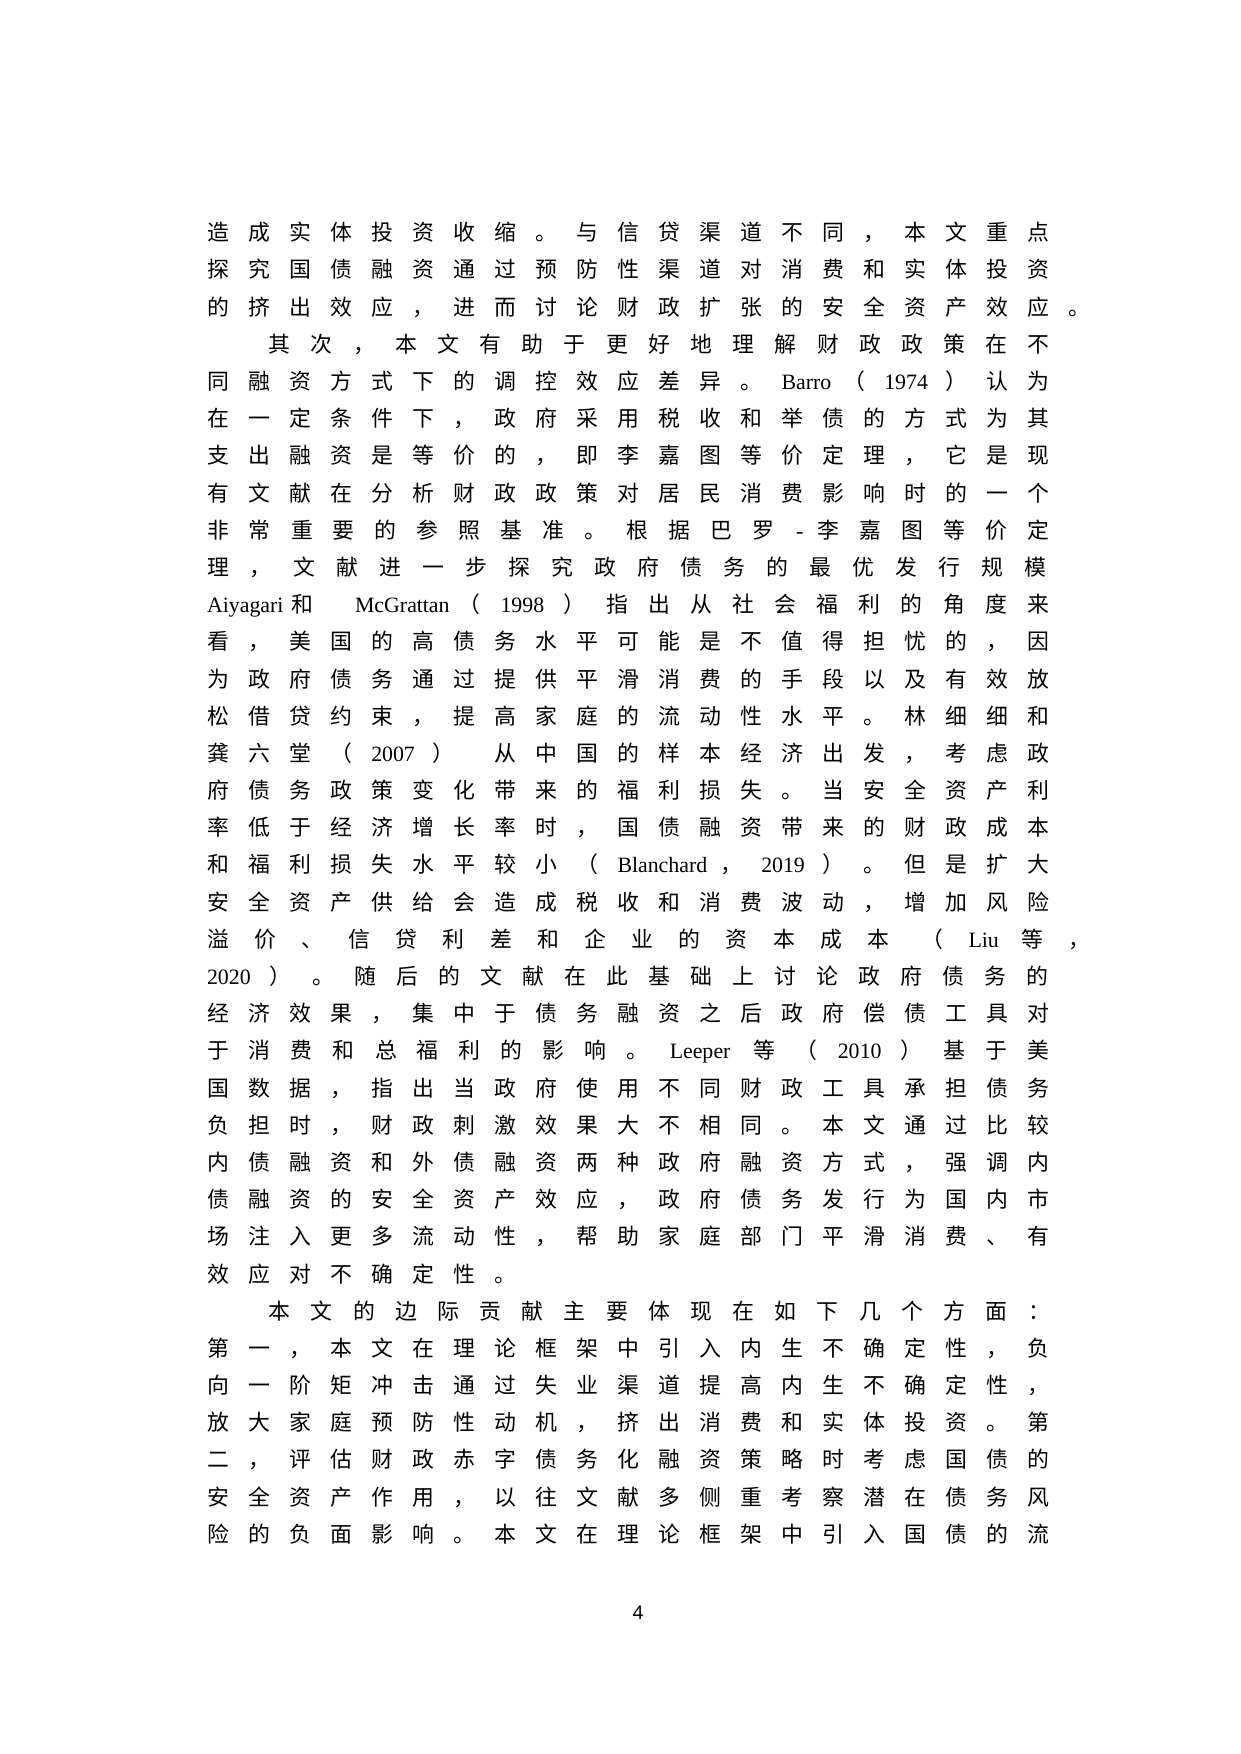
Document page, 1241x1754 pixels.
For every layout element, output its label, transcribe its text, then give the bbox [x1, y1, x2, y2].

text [207, 1291, 1069, 1551]
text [207, 213, 1069, 324]
text 其次，本文有助于更好地理解财政政策在不同融资方式下的调控效应差异。Barro （1974）认为在一定条件下，政府采用税收和举债的方式为其支出融资是等价的，即李嘉图等价定理，它是现有文献在分析财政政策对居民消费影响时的一个非常重要的参照基准。根据巴罗-李嘉图等价定理，文献进一步探究政府债务的最优发行规模。Aiyagari 和 McGrattan（1998）指出从社会福利的角度来看，美国的高债务水平可能是不值得担忧的，因为政府债务通过提供平滑消费的手段以及有效放松借贷约束，提高家庭的流动性水平。林细细和龚六堂（2007） 从中国的样本经济出发，考虑政府债务政策变化带来的福利损失。当安全资产利率低于经济增长率时，国债融资带来的财政成本和福利损失水平较小（Blanchard ，2019）。但是扩大安全资产供给会造成税收和消费波动，增加风险溢价、信贷利差和企业的资本成本（Liu 等，2020）。随后的文献在此基础上讨论政府债务的经济效果，集中于债务融资之后政府偿债工具对于消费和总福利的影响。Leeper 等（2010）基于美国数据，指出当政府使用不同财政工具承担债务负担时，财政刺激效果大不相同。本文通过比较内债融资和外债融资两种政府融资方式，强调内债融资的安全资产效应，政府债务发行为国内市场注入更多流动性，帮助家庭部门平滑消费、有效应对不确定性。 [207, 324, 1069, 1291]
